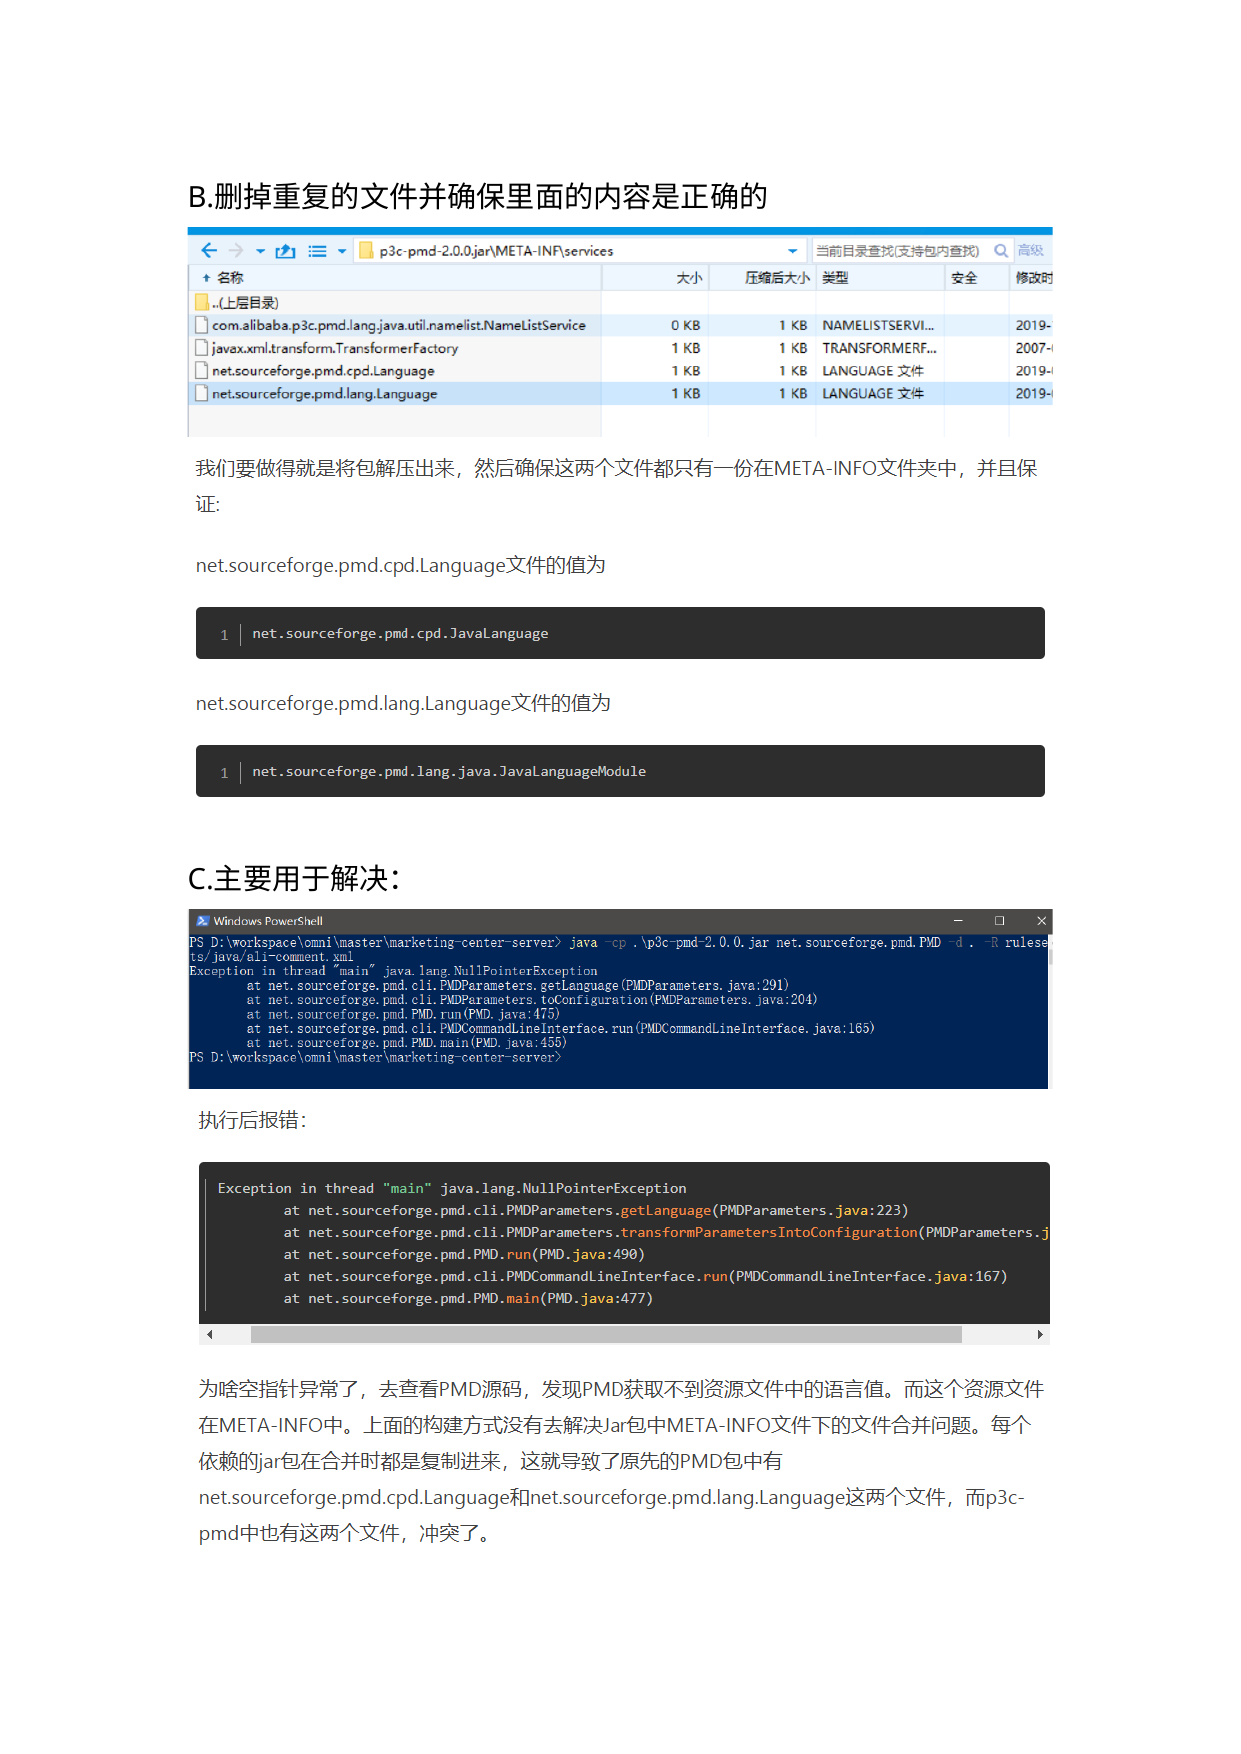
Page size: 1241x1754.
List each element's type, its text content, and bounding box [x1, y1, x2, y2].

picture [187, 1104, 1053, 1551]
picture [187, 454, 1053, 816]
picture [187, 909, 1053, 1089]
text B.删掉重复的文件并确保里面的内容是正确的 [187, 162, 1053, 227]
picture [187, 235, 1053, 437]
text C.主要用于解决： [187, 844, 1053, 909]
